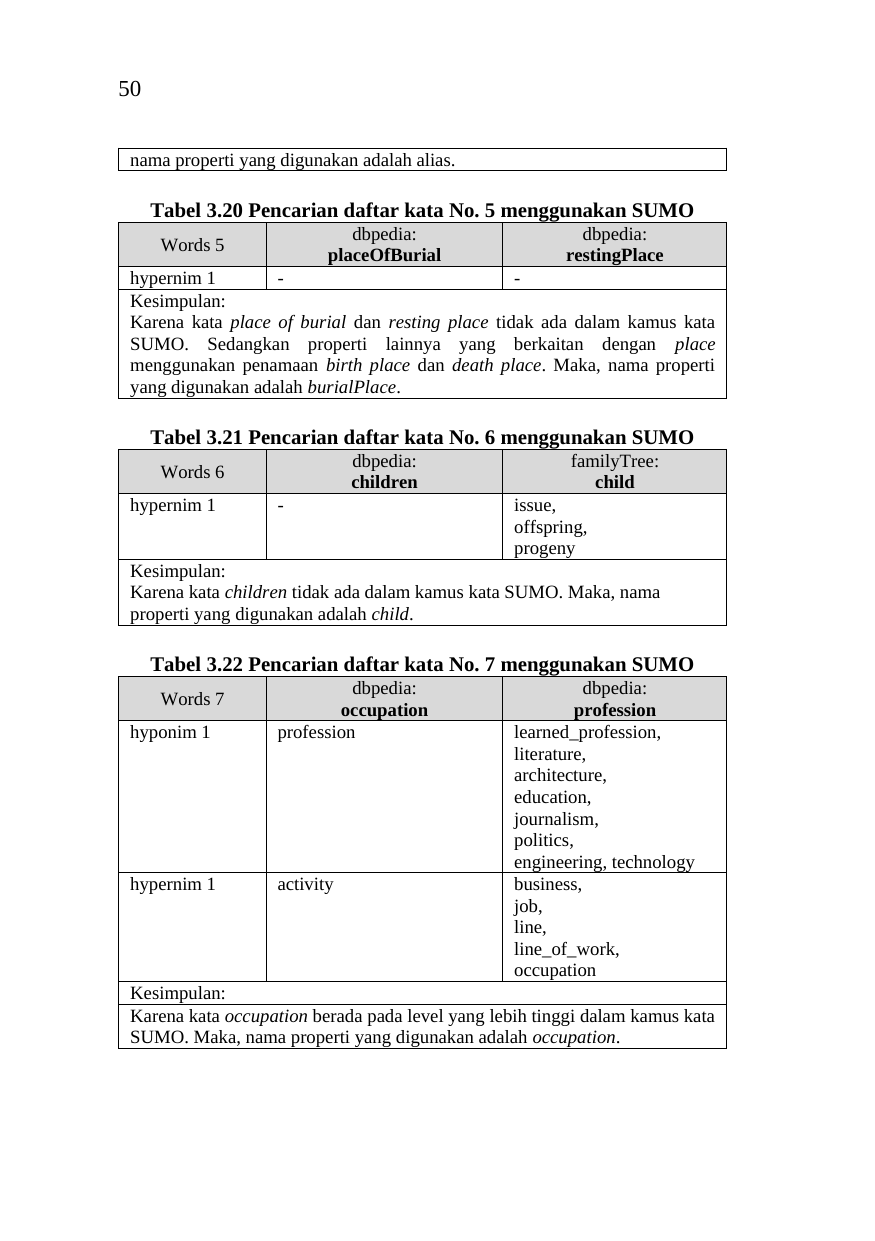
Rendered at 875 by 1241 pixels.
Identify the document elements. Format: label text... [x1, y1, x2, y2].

table_cell profession [267, 721, 502, 872]
table_header familyTree: child [503, 450, 726, 493]
table_cell - [267, 267, 502, 288]
table_header dbpedia: profession [503, 677, 726, 720]
table_cell - [267, 494, 502, 559]
table_cell learned_profession, literature, architecture, education, journalism, politics, engineering, technology [503, 721, 726, 872]
table_cell Kesimpulan: Karena kata alternative names tidak ada dalam kamus kata SUMO. Maka, nama properti yang digunakan adalah alias. [119, 149, 726, 170]
table_cell issue, offspring, progeny [503, 494, 726, 559]
table_cell business, job, line, line_of_work, occupation [503, 873, 726, 981]
table_cell hypernim 1 [119, 267, 266, 288]
table_header Words 6 [119, 450, 266, 493]
table_cell hypernim 1 [119, 494, 266, 559]
table_header Words 7 [119, 677, 266, 720]
table_header dbpedia: placeOfBurial [267, 223, 502, 266]
table_cell Kesimpulan: [119, 982, 726, 1003]
table_cell - [503, 267, 726, 288]
table_cell hypernim 1 [119, 873, 266, 981]
table_cell hyponim 1 [119, 721, 266, 872]
table_header dbpedia: occupation [267, 677, 502, 720]
table_cell Kesimpulan: Karena kata place of burial dan resting place tidak ada dalam kamus kata SUMO. Sedangkan properti lainnya yang berkaitan dengan place menggunakan penamaan birth place dan death place. Maka, nama properti yang digunakan adalah burialPlace. [119, 290, 726, 397]
table_cell activity [267, 873, 502, 981]
table_cell Kesimpulan: Karena kata children tidak ada dalam kamus kata SUMO. Maka, nama properti yang digunakan adalah child. [119, 560, 726, 624]
table_header dbpedia: children [267, 450, 502, 493]
table_cell Karena kata occupation berada pada level yang lebih tinggi dalam kamus kata SUMO. Maka, nama properti yang digunakan adalah occupation. [119, 1005, 726, 1048]
table_header dbpedia: restingPlace [503, 223, 726, 266]
table_header Words 5 [119, 223, 266, 266]
